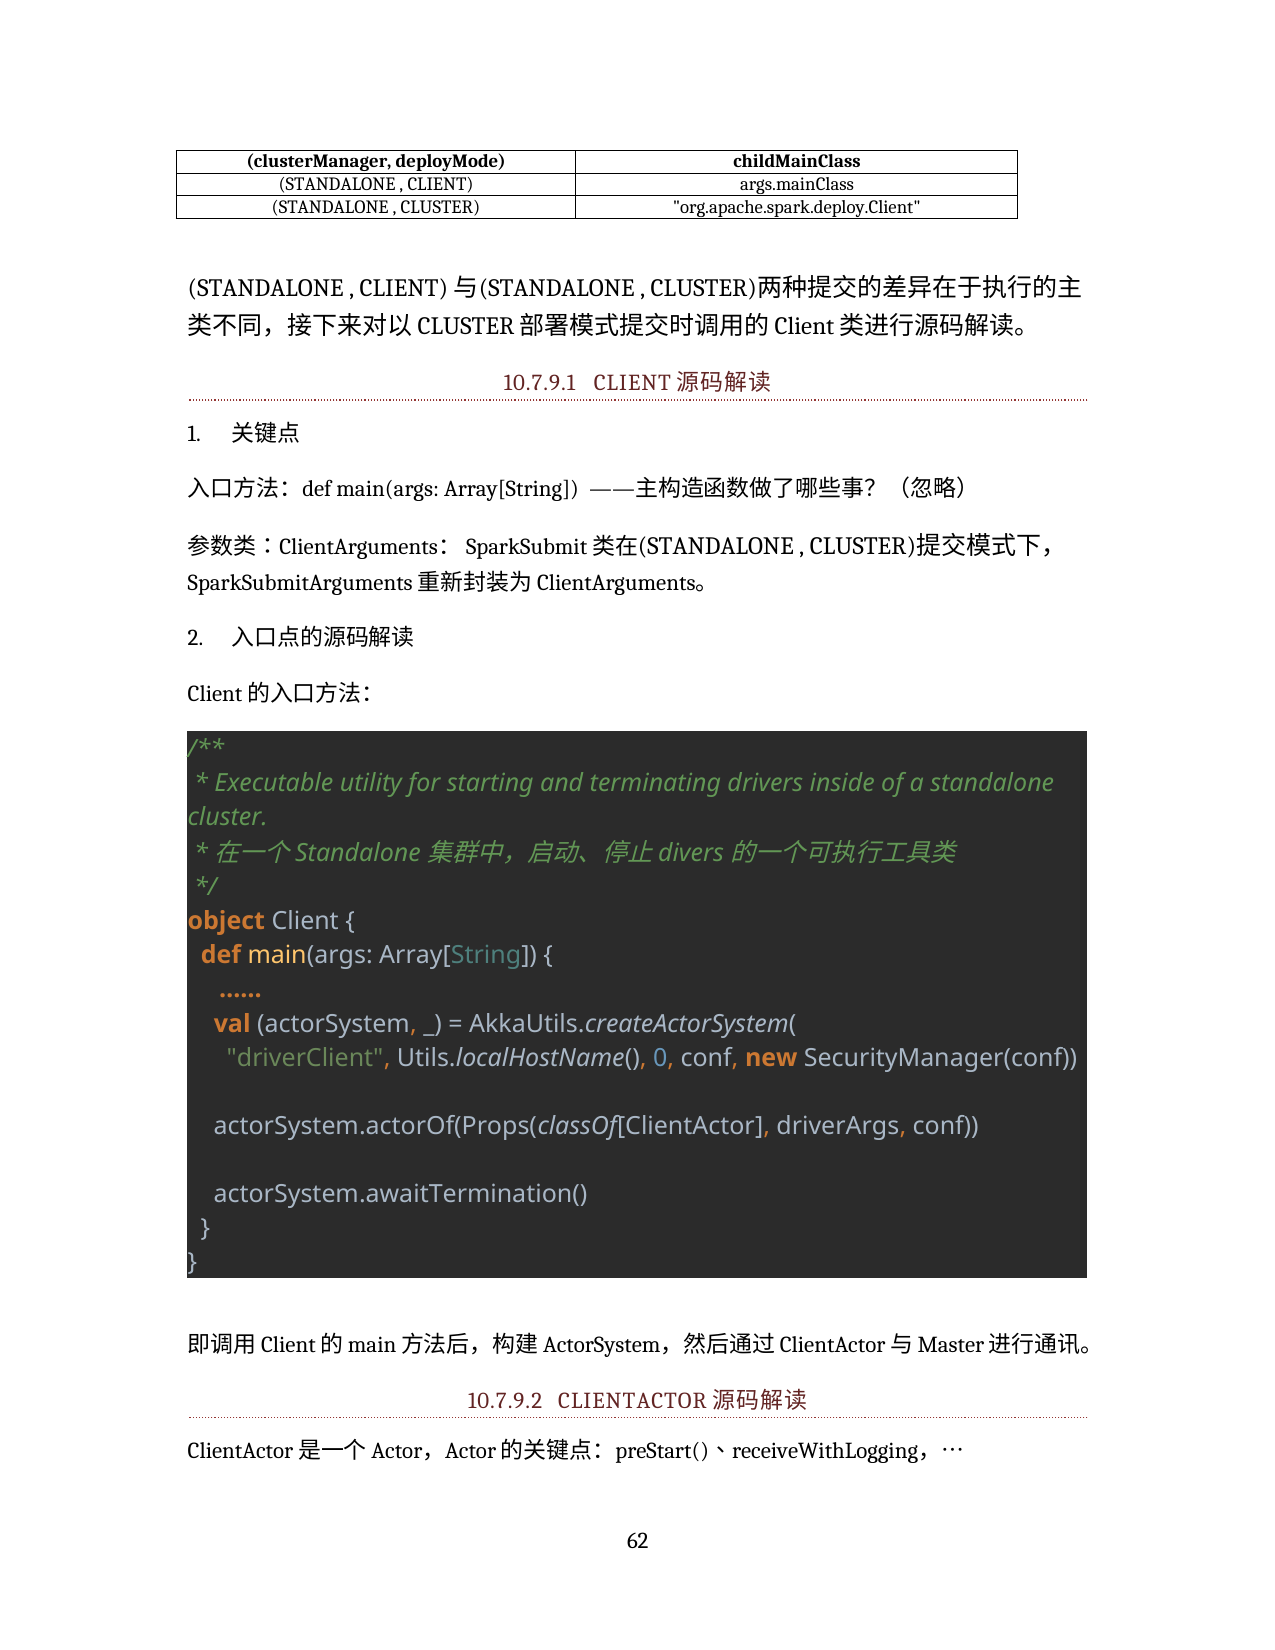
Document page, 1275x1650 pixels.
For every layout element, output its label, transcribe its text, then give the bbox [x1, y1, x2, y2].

table_cell "org.apache.spark.deploy.Client" [576, 196, 1017, 218]
text 参数类：ClientArguments： SparkSubmit类在(STANDALONE , CLUSTER)提交模式下，SparkSubmitArguments 重新封装为ClientArguments。 [187, 526, 1087, 597]
text val (actorSystem, _) = AkkaUtils.createActorSystem( "driverClient", Utils.localHostName(), 0, conf, new SecurityManager(conf)) actorSystem.actorOf(Props(classOf[ClientActor], driverArgs, conf)) actorSystem.awaitTermination() } } [187, 1005, 1087, 1278]
text 入口方法：def main(args: Array[String]) ——主构造函数做了哪些事？（忽略） [187, 470, 1087, 503]
table_cell args.mainClass [576, 174, 1017, 195]
text 即调用Client的main方法后，构建ActorSystem，然后通过ClientActor与Master进行通讯。 [187, 1326, 1087, 1359]
subtitle ClientActor源码解读 [187, 1382, 1087, 1418]
list 关键点 [187, 414, 1087, 448]
table_header (clusterManager, deployMode) [177, 151, 575, 173]
text ClientActor是一个Actor，Actor的关键点：preStart()、receiveWithLogging，… [187, 1432, 1087, 1466]
table_cell (STANDALONE , CLIENT) [177, 174, 575, 195]
text (STANDALONE , CLIENT) 与(STANDALONE , CLUSTER)两种提交的差异在于执行的主类不同，接下来对以CLUSTER部署模式提交时调用的Client类进行源码解读。 [187, 267, 1087, 342]
text …… [187, 971, 1087, 1005]
subtitle Client源码解读 [187, 364, 1087, 401]
table_header childMainClass [576, 151, 1017, 173]
text /** * Executable utility for starting and terminating drivers inside of a standalone cluster. * 在一个 Standalone 集群中，启动、停止 divers 的一个可执行工具类 */ object Client { def main(args: Array[String]) { [187, 731, 1087, 971]
list 入口点的源码解读 [187, 619, 1087, 652]
text Client的入口方法： [187, 675, 1087, 708]
table_cell (STANDALONE , CLUSTER) [177, 196, 575, 218]
